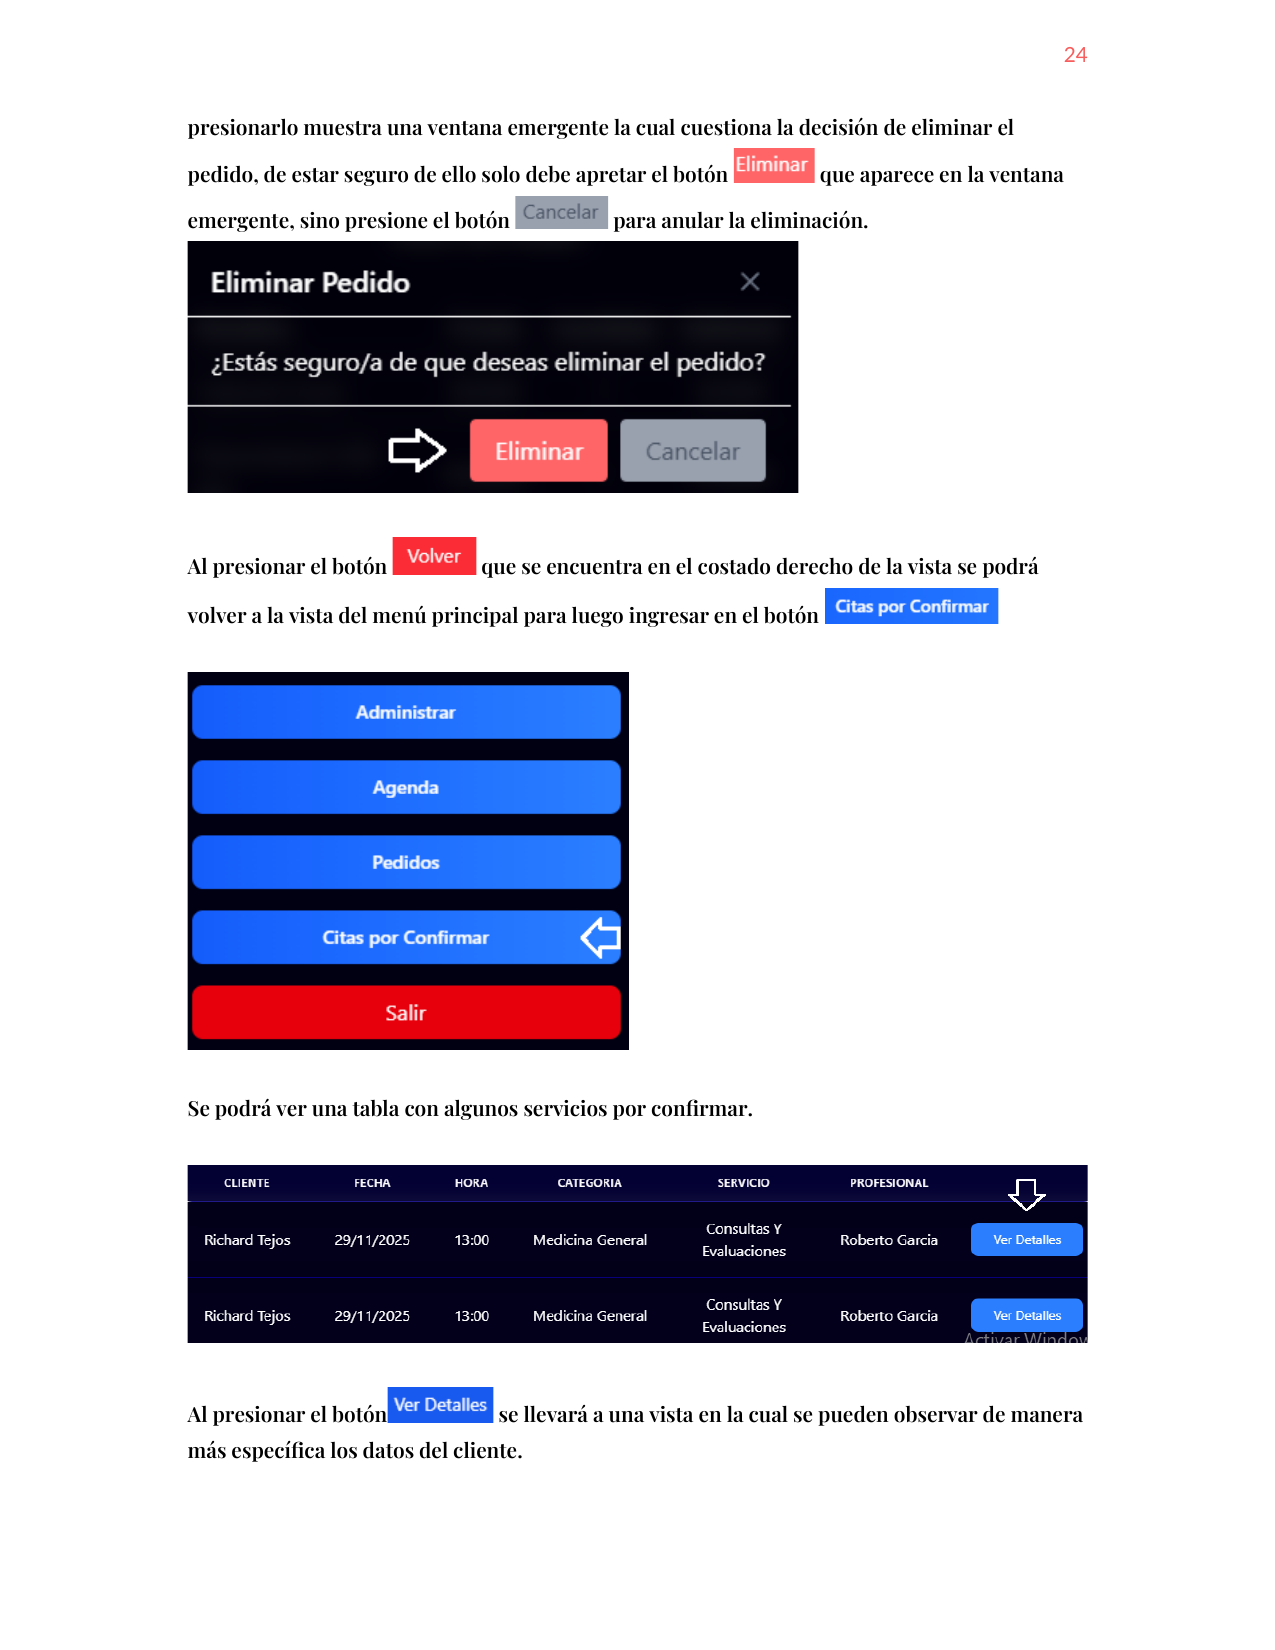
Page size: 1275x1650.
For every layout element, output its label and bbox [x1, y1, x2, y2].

picture [187, 672, 629, 1050]
text [187, 112, 1087, 1165]
picture [825, 588, 999, 624]
picture [392, 537, 477, 575]
picture [187, 241, 799, 493]
picture [187, 1165, 1088, 1343]
picture [733, 148, 815, 183]
picture [387, 1387, 494, 1423]
text [187, 1343, 1087, 1464]
picture [515, 196, 609, 229]
